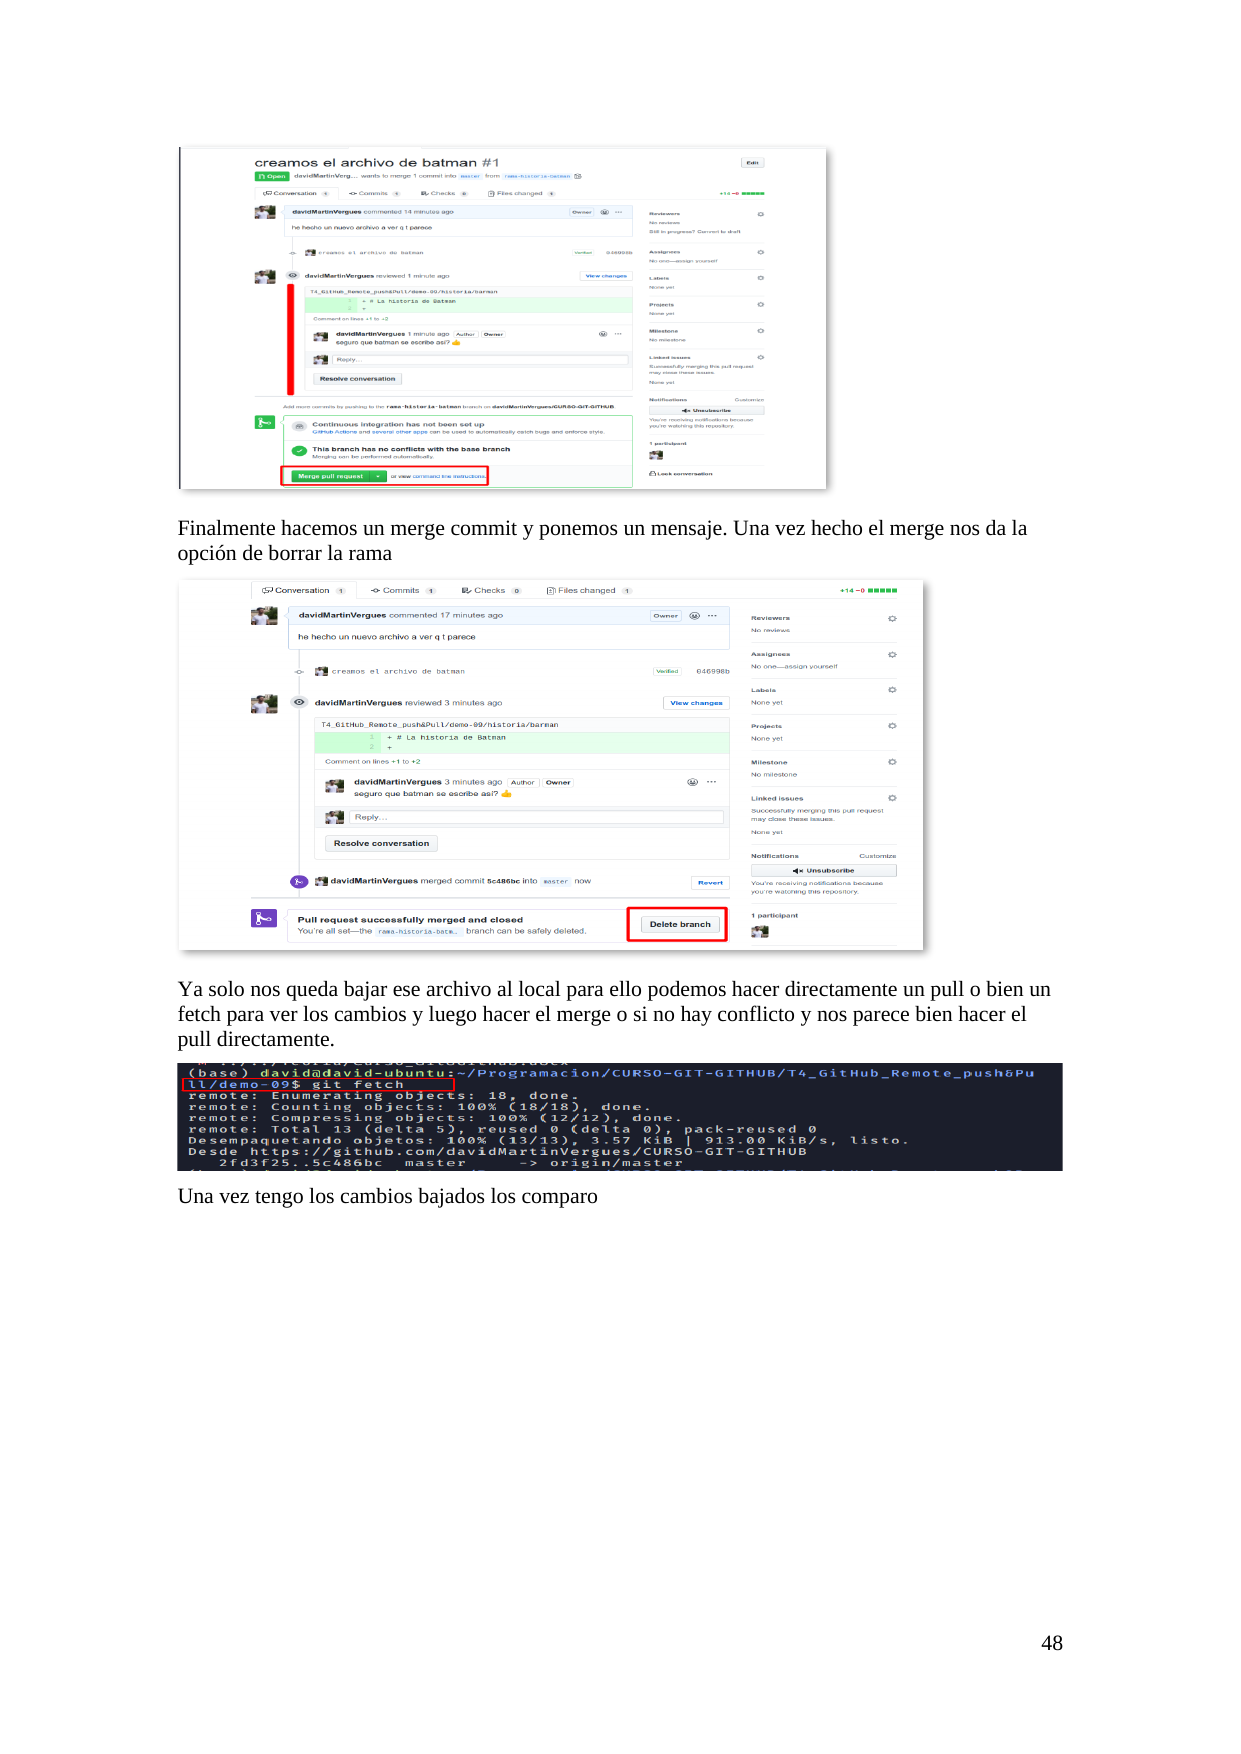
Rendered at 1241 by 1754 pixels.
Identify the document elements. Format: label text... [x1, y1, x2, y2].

text Una vez tengo los cambios bajados los comparo [177, 1183, 1063, 1208]
picture [177, 1063, 1063, 1171]
picture [179, 580, 923, 950]
text Finalmente hacemos un merge commit y ponemos un mensaje. Una vez hecho el merge nos da la opción de borrar la rama [177, 515, 1063, 565]
text Ya solo nos queda bajar ese archivo al local para ello podemos hacer directamente un pull o bien un fetch para ver los cambios y luego hacer el merge o si no hay conflicto y nos parece bien hacer el pull directamente. [177, 976, 1063, 1051]
picture [179, 147, 826, 489]
